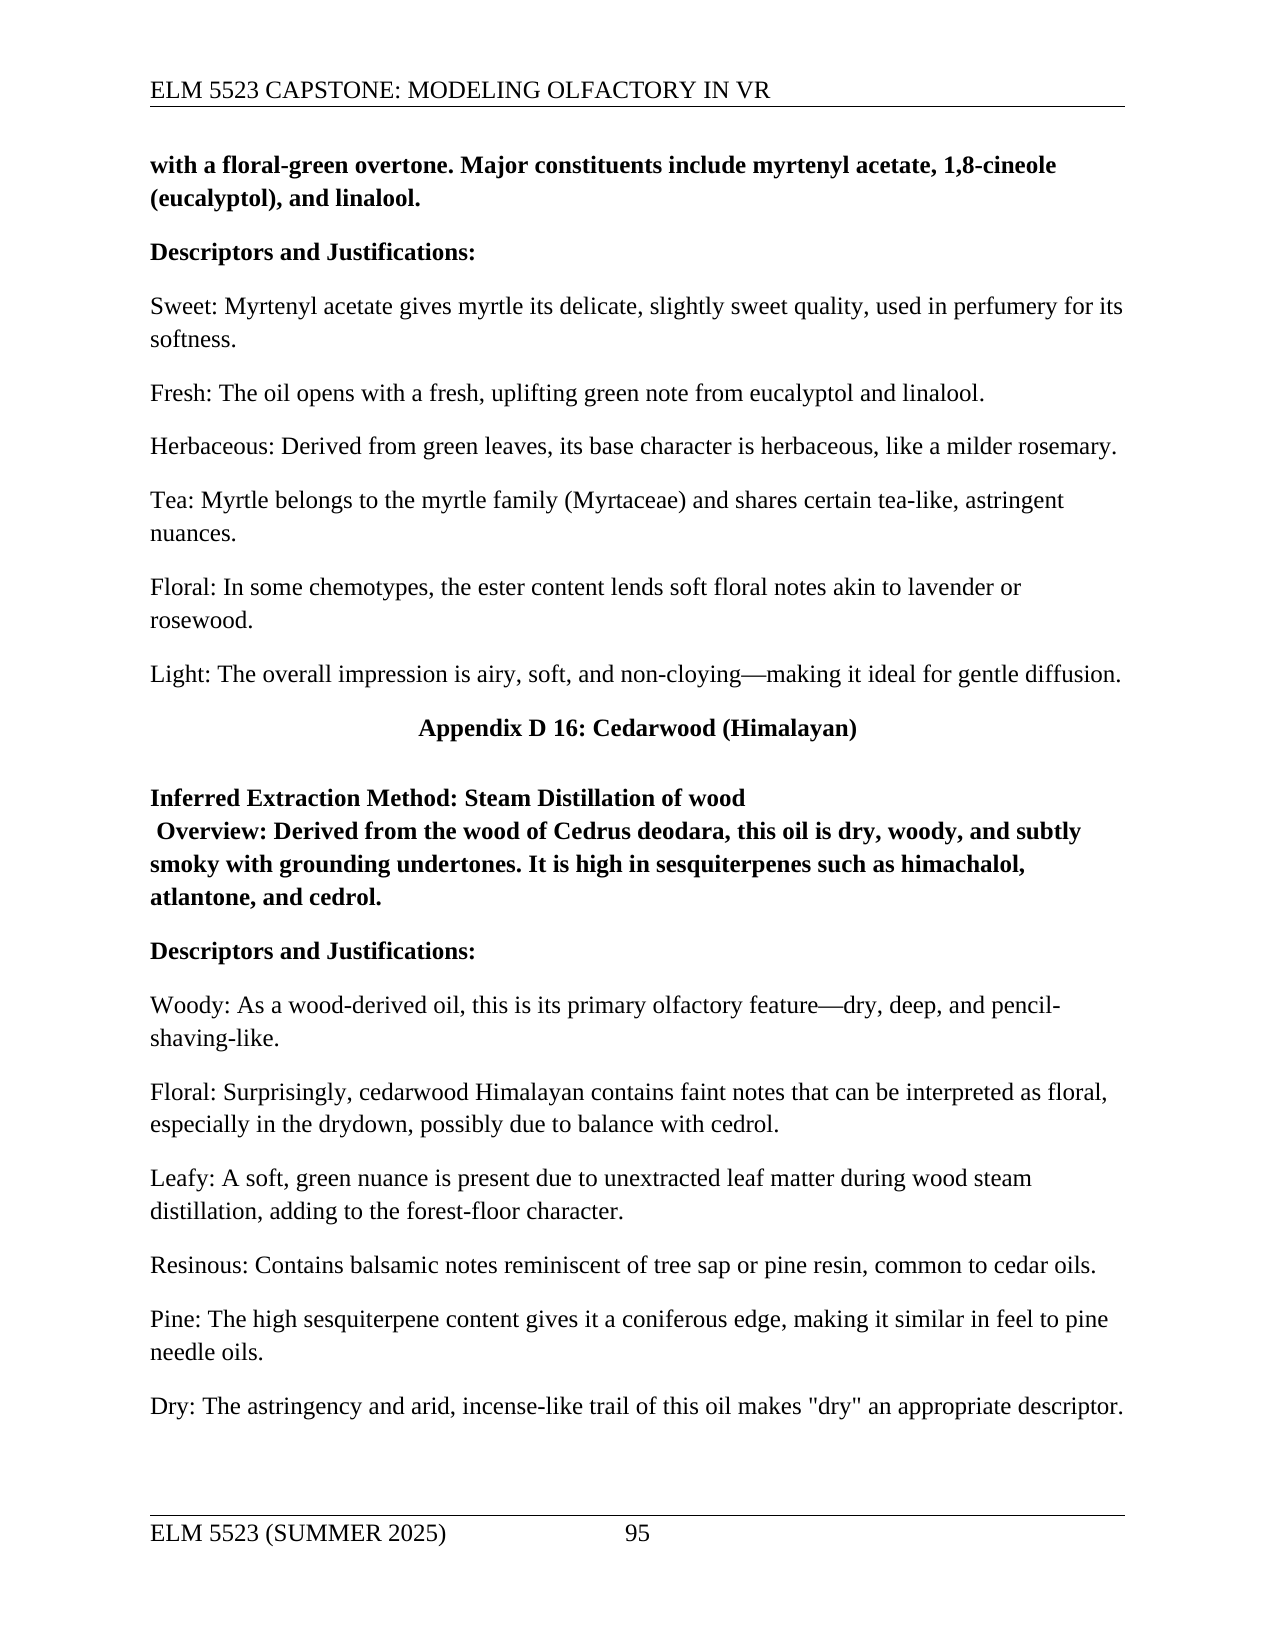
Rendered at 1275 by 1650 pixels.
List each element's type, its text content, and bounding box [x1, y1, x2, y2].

text Floral: Surprisingly, cedarwood Himalayan contains faint notes that can be interpreted as floral, especially in the drydown, possibly due to balance with cedrol. [150, 1077, 1125, 1138]
text Resinous: Contains balsamic notes reminiscent of tree sap or pine resin, common to cedar oils. [150, 1250, 1125, 1279]
text Woody: As a wood-derived oil, this is its primary olfactory feature—dry, deep, and pencil-shaving-like. [150, 990, 1125, 1051]
text Sweet: Myrtenyl acetate gives myrtle its delicate, slightly sweet quality, used in perfumery for its softness. [150, 291, 1125, 352]
text Leafy: A soft, green nuance is present due to unextracted leaf matter during wood steam distillation, adding to the forest-floor character. [150, 1163, 1125, 1225]
text Inferred Extraction Method: Steam Distillation of wood Overview: Derived from the wood of Cedrus deodara, this oil is dry, woody, and subtly smoky with grounding undertones. It is high in sesquiterpenes such as himachalol, atlantone, and cedrol. [150, 783, 1125, 911]
text Floral: In some chemotypes, the ester content lends soft floral notes akin to lavender or rosewood. [150, 572, 1125, 634]
text Dry: The astringency and arid, incense-like trail of this oil makes "dry" an appropriate descriptor. [150, 1391, 1125, 1420]
text Fresh: The oil opens with a fresh, uplifting green note from eucalyptol and linalool. [150, 378, 1125, 406]
text Tea: Myrtle belongs to the myrtle family (Myrtaceae) and shares certain tea-like, astringent nuances. [150, 485, 1125, 547]
text Herbaceous: Derived from green leaves, its base character is herbaceous, like a milder rosemary. [150, 431, 1125, 460]
text Descriptors and Justifications: [150, 936, 1125, 964]
text Descriptors and Justifications: [150, 237, 1125, 266]
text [150, 150, 1125, 212]
text Light: The overall impression is airy, soft, and non-cloying—making it ideal for gentle diffusion. [150, 659, 1125, 688]
text Pine: The high sesquiterpene content gives it a coniferous edge, making it similar in feel to pine needle oils. [150, 1304, 1125, 1366]
text Appendix D 16: Cedarwood (Himalayan) [150, 713, 1125, 742]
